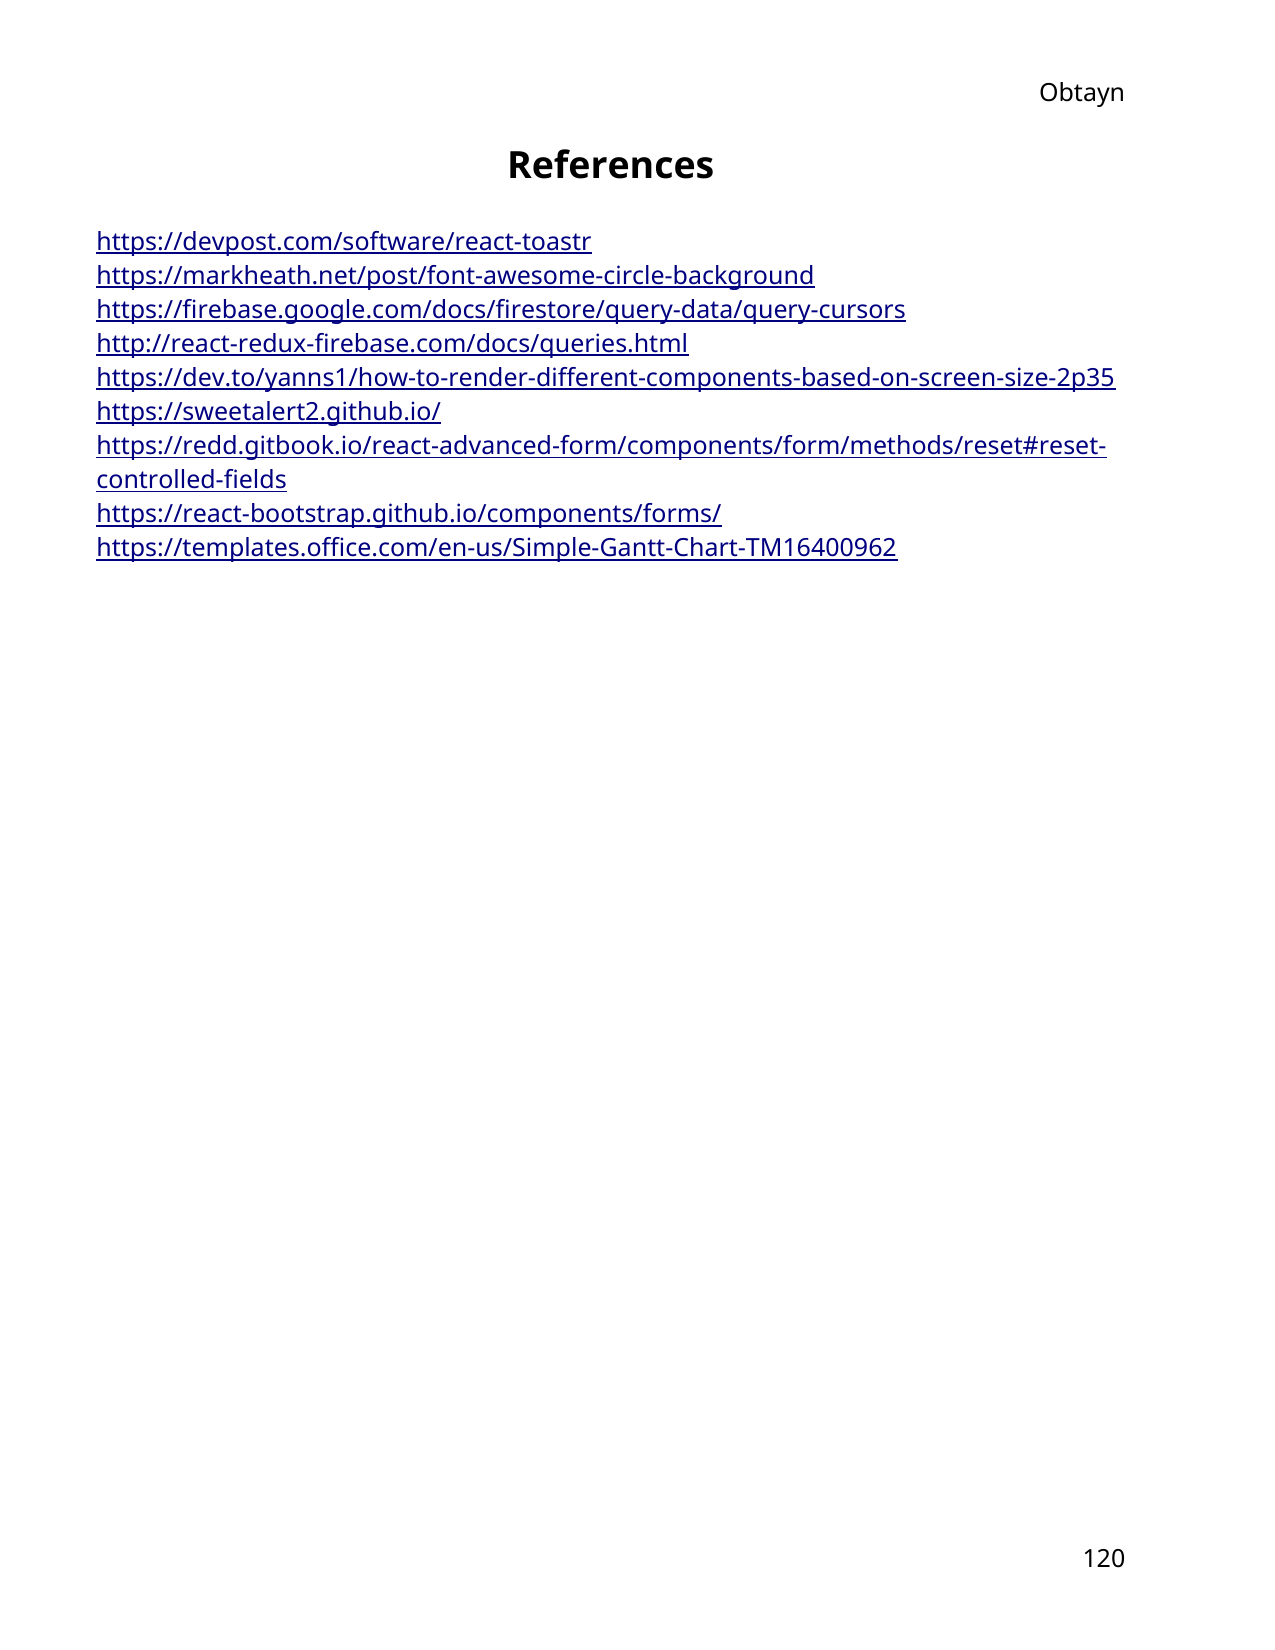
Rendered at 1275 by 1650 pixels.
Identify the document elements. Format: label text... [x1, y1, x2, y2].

subtitle References [96, 138, 1125, 189]
text https://sweetalert2.github.io/ [96, 394, 1125, 428]
text https://devpost.com/software/react-toastr [96, 223, 1125, 257]
text http://react-redux-firebase.com/docs/queries.html [96, 326, 1125, 359]
text https://react-bootstrap.github.io/components/forms/ [96, 496, 1125, 530]
text https://markheath.net/post/font-awesome-circle-background [96, 257, 1125, 291]
text https://templates.office.com/en-us/Simple-Gantt-Chart-TM16400962 [96, 530, 1125, 564]
text https://dev.to/yanns1/how-to-render-different-components-based-on-screen-size-2p35 [96, 359, 1125, 394]
text https://redd.gitbook.io/react-advanced-form/components/form/methods/reset#reset-controlled-fields [96, 428, 1125, 496]
text https://firebase.google.com/docs/firestore/query-data/query-cursors [96, 291, 1125, 326]
